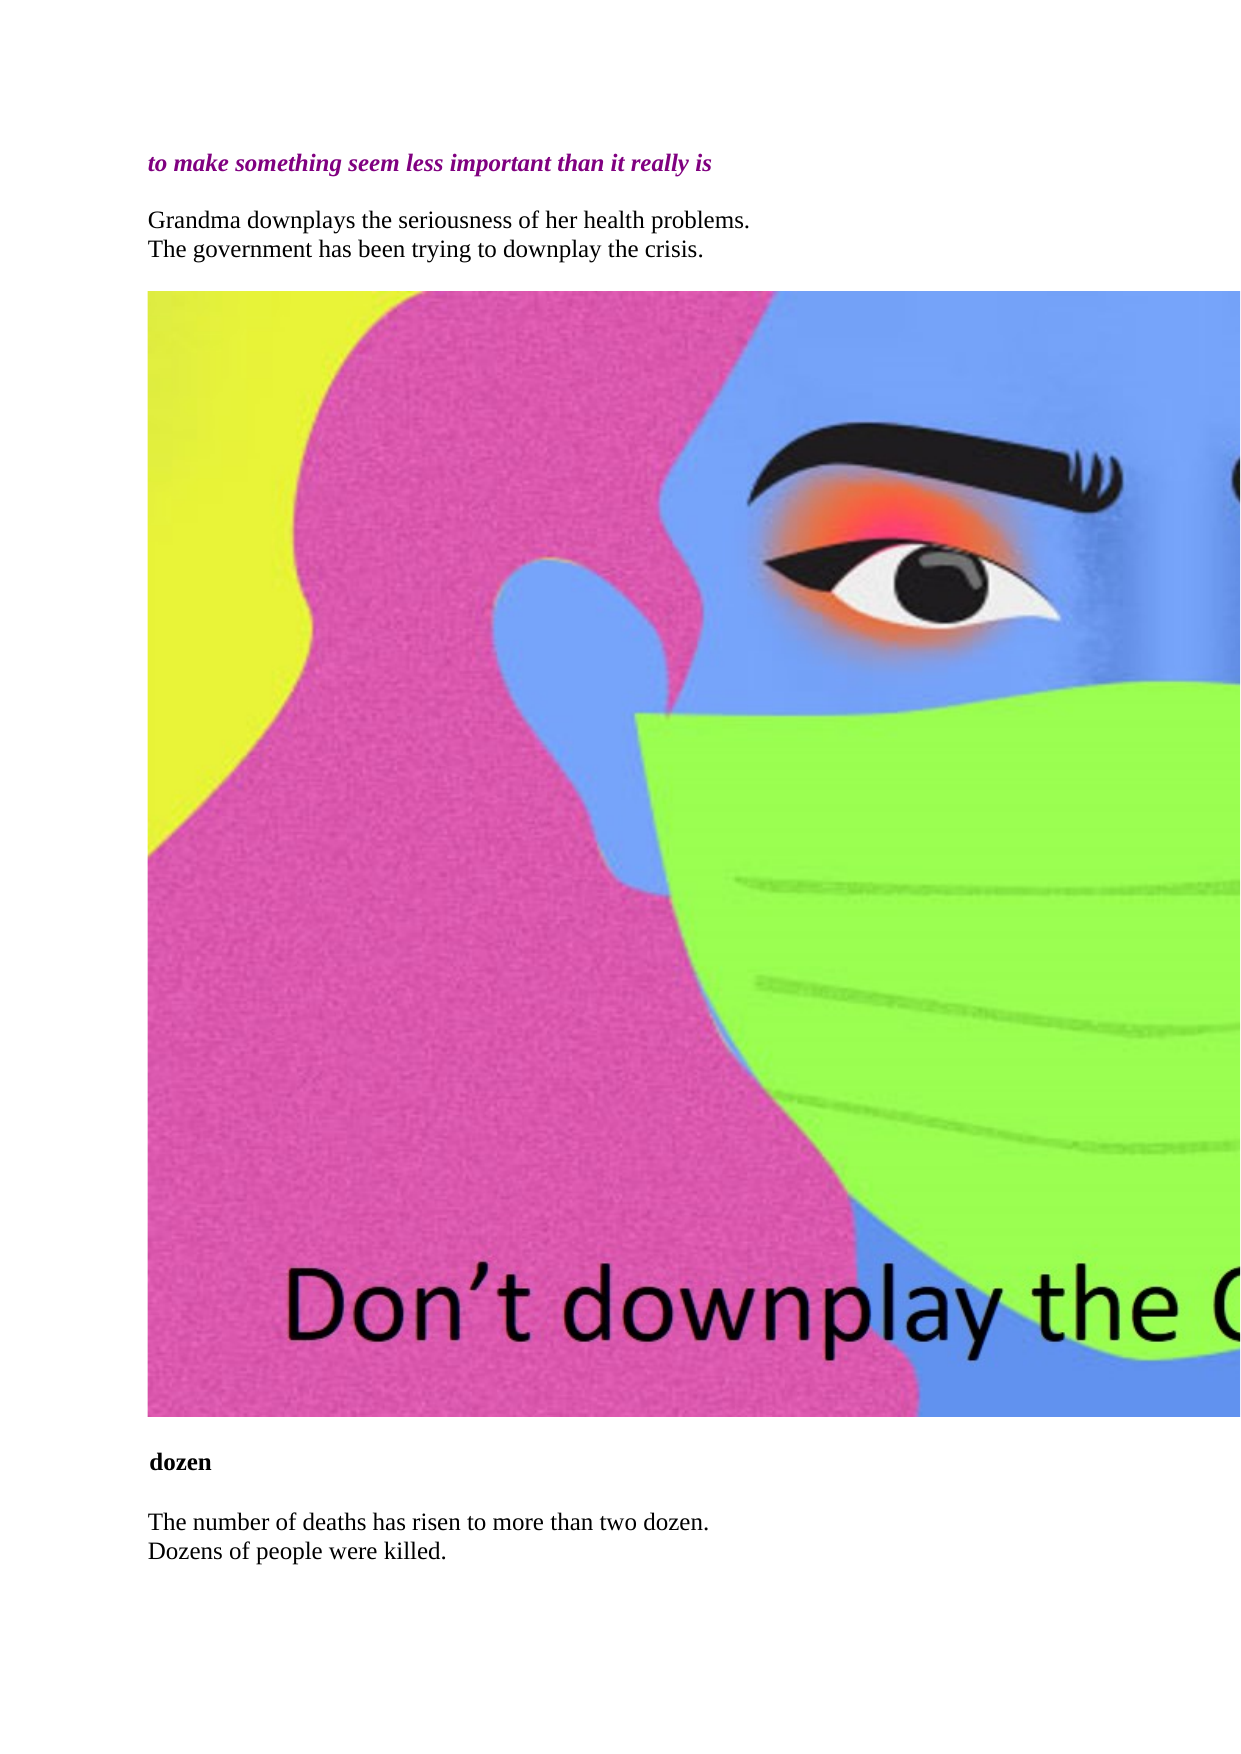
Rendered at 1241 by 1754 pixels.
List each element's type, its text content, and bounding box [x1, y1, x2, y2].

text to make something seem less important than it really is Grandma downplays the seriousness of her health problems. The government has been trying to downplay the crisis. [148, 148, 1093, 263]
picture [147, 291, 1241, 1417]
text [148, 1507, 1093, 1564]
table_header dozen [148, 1446, 494, 1478]
